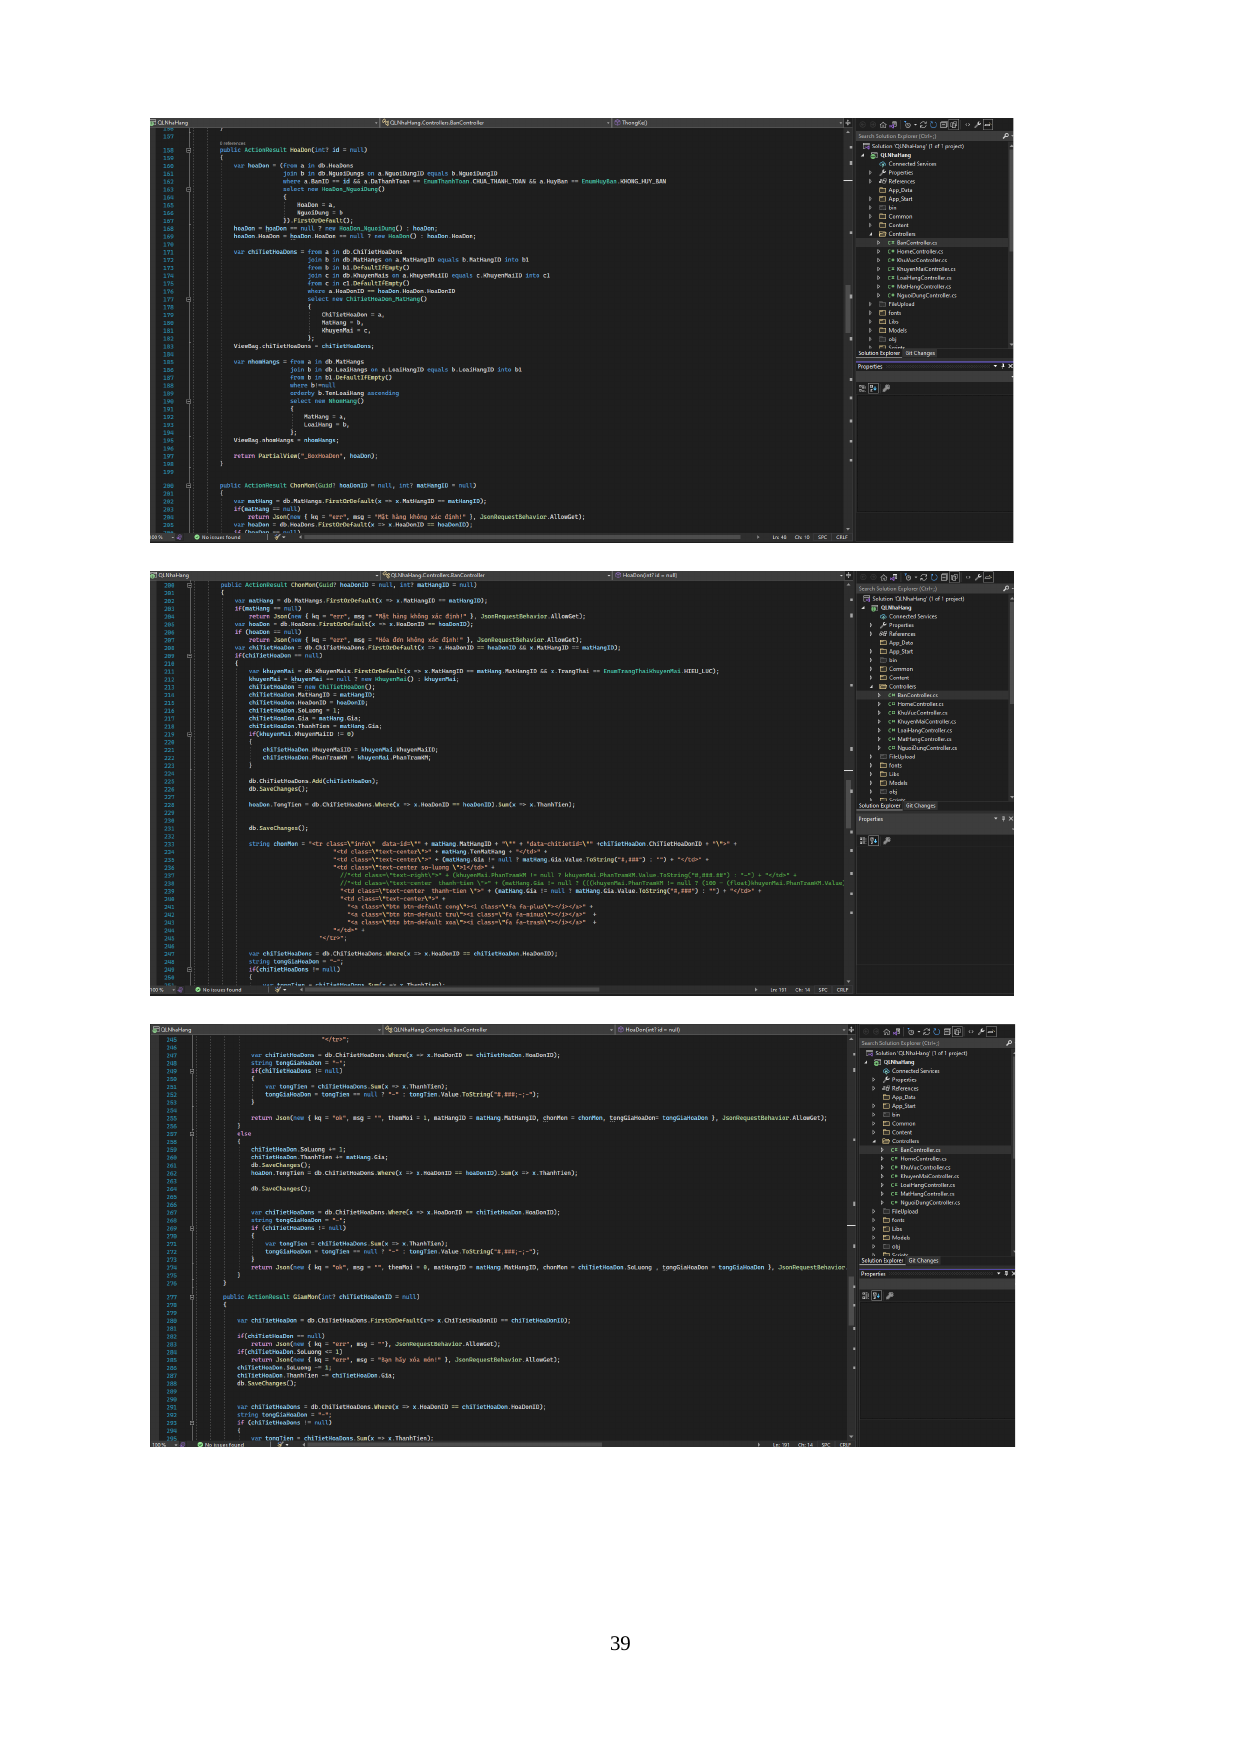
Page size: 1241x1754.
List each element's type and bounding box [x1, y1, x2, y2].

picture [150, 571, 1014, 996]
picture [150, 118, 1014, 543]
picture [150, 1024, 1016, 1447]
